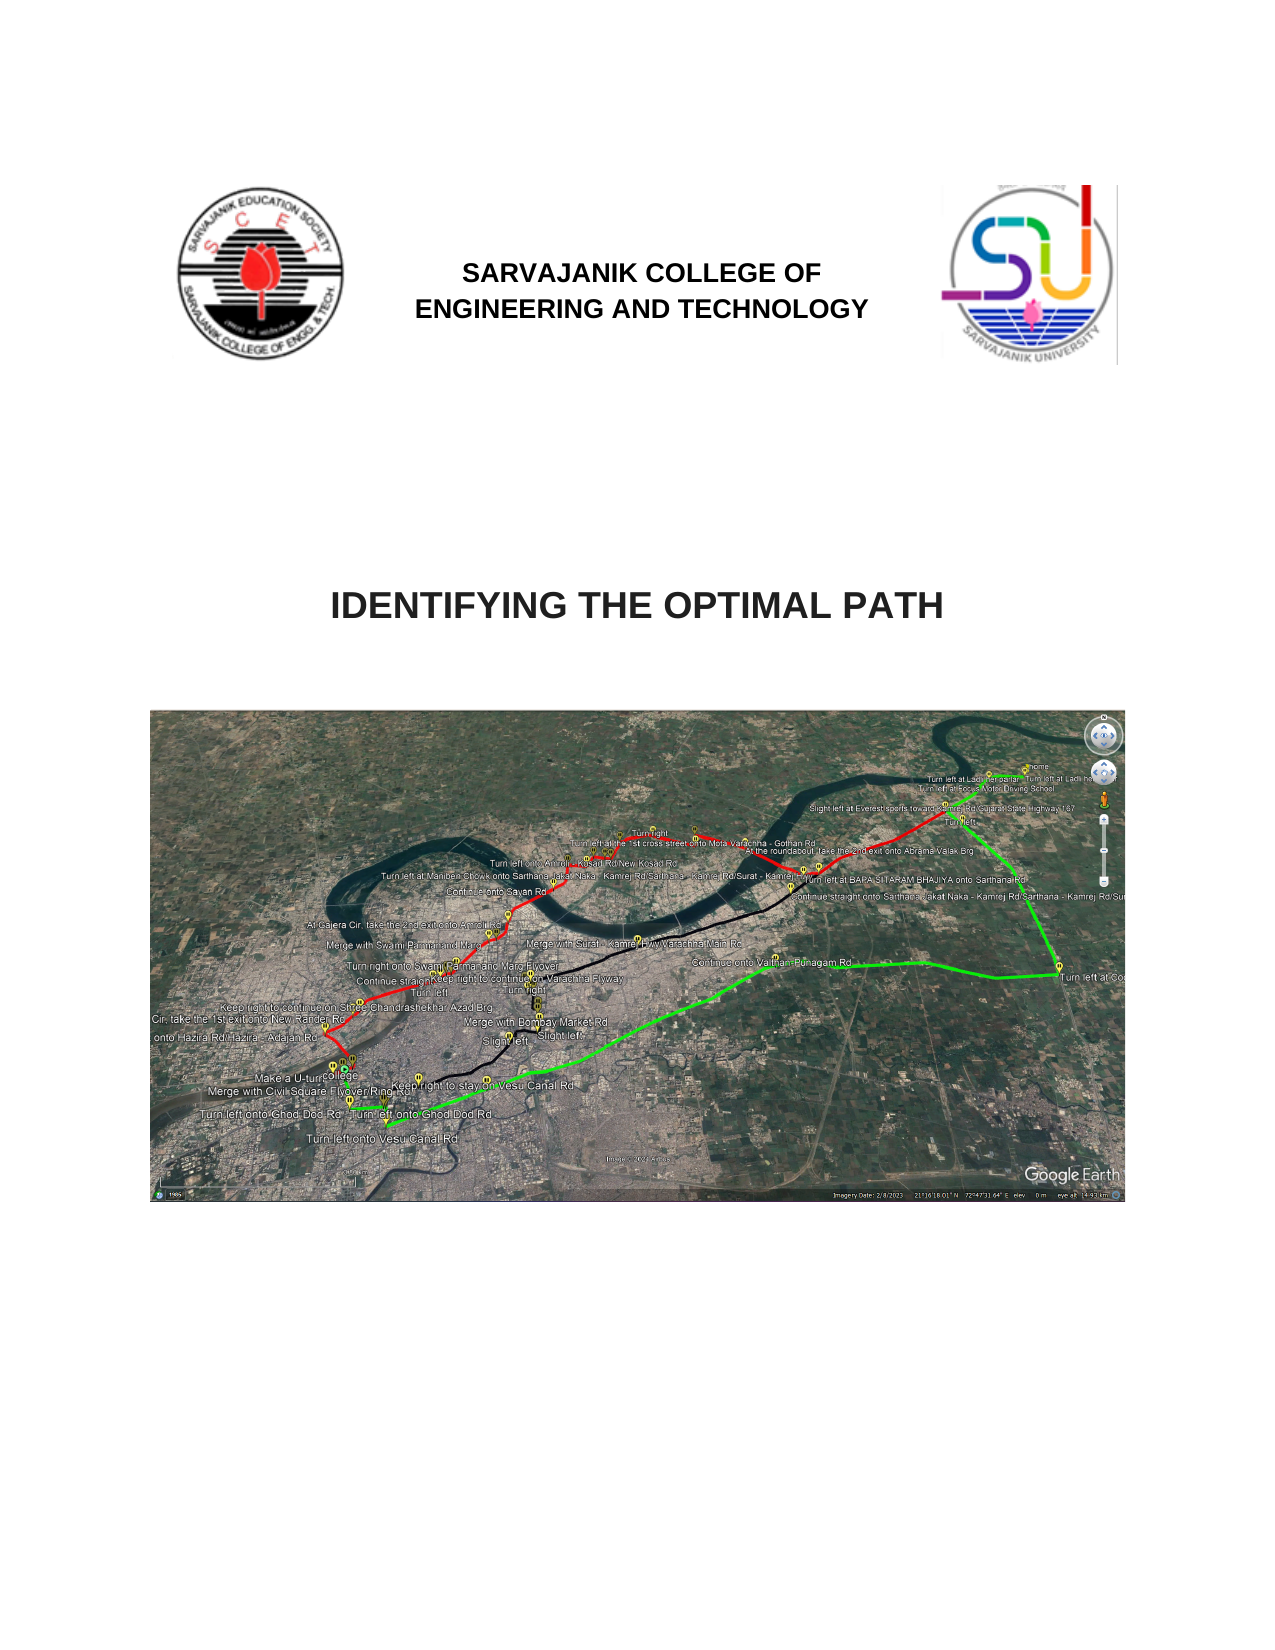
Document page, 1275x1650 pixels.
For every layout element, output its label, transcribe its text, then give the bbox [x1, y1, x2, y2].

subtitle IDENTIFYING THE OPTIMAL PATH [150, 583, 1125, 626]
picture [939, 185, 1119, 365]
table_header SARVAJANIK COLLEGE OF ENGINEERING AND TECHNOLOGY [383, 181, 909, 582]
picture [150, 709, 1125, 1202]
table_header [151, 181, 381, 582]
picture [172, 185, 352, 365]
table_header [911, 181, 1156, 582]
